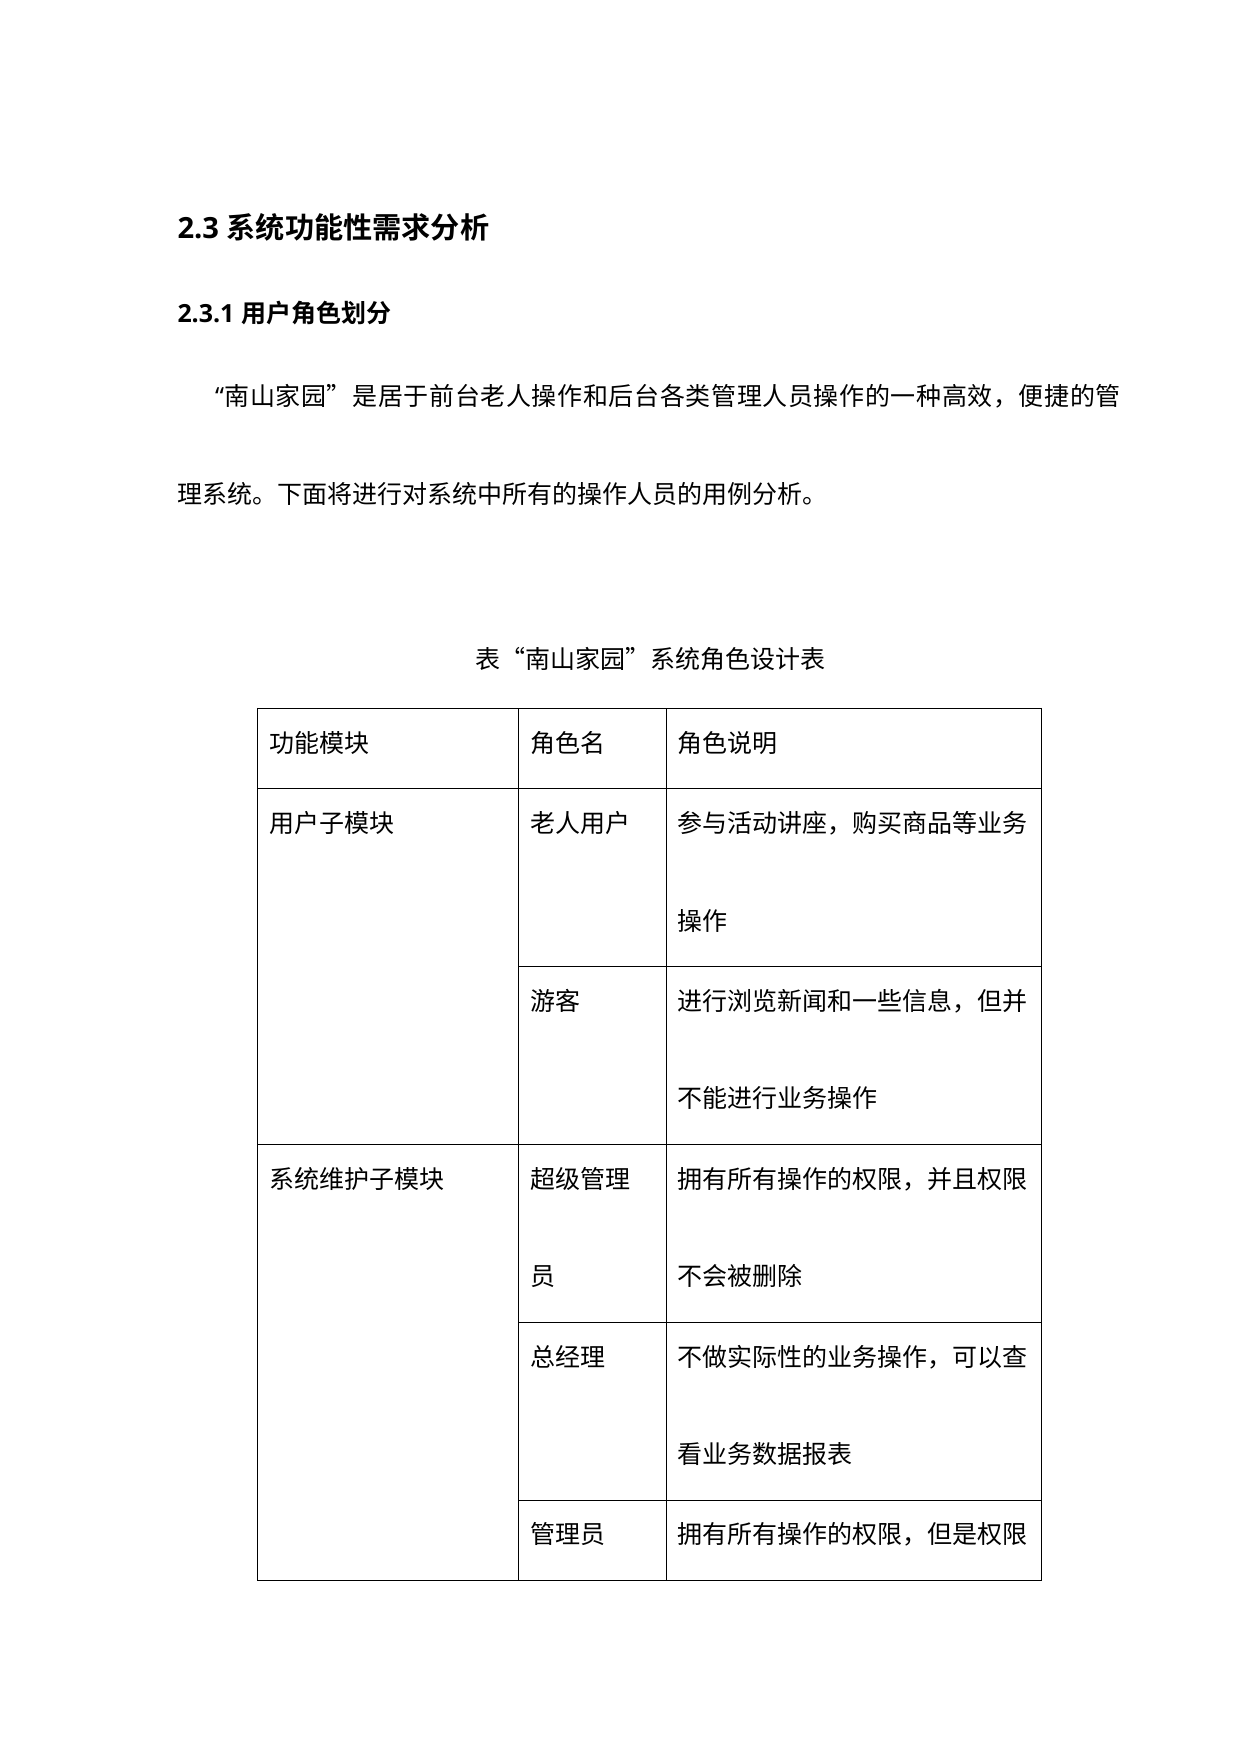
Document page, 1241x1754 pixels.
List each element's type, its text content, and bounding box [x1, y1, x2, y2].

subtitle 2.3 系统功能性需求分析 [177, 193, 1122, 258]
table_cell 进行浏览新闻和一些信息，但并不能进行业务操作 [667, 967, 1041, 1144]
table_header 角色名 [519, 709, 666, 788]
table_cell 管理员 [519, 1501, 666, 1580]
text “南山家园”是居于前台老人操作和后台各类管理人员操作的一种高效，便捷的管理系统。下面将进行对系统中所有的操作人员的用例分析。 [177, 362, 1122, 525]
table_cell 系统维护子模块 [258, 1145, 518, 1580]
table_cell 游客 [519, 967, 666, 1144]
table_header 功能模块 [258, 709, 518, 788]
text 表“南山家园”系统角色设计表 [177, 625, 1122, 690]
table_cell 用户子模块 [258, 789, 518, 1144]
subtitle 2.3.1 用户角色划分 [177, 279, 1122, 344]
table_cell 总经理 [519, 1323, 666, 1499]
table_cell 拥有所有操作的权限，并且权限不会被删除 [667, 1145, 1041, 1322]
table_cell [667, 1501, 1041, 1580]
table_cell 老人用户 [519, 789, 666, 966]
table_cell 参与活动讲座，购买商品等业务操作 [667, 789, 1041, 966]
table_cell 不做实际性的业务操作，可以查看业务数据报表 [667, 1323, 1041, 1499]
table_header 角色说明 [667, 709, 1041, 788]
table_cell 超级管理员 [519, 1145, 666, 1322]
